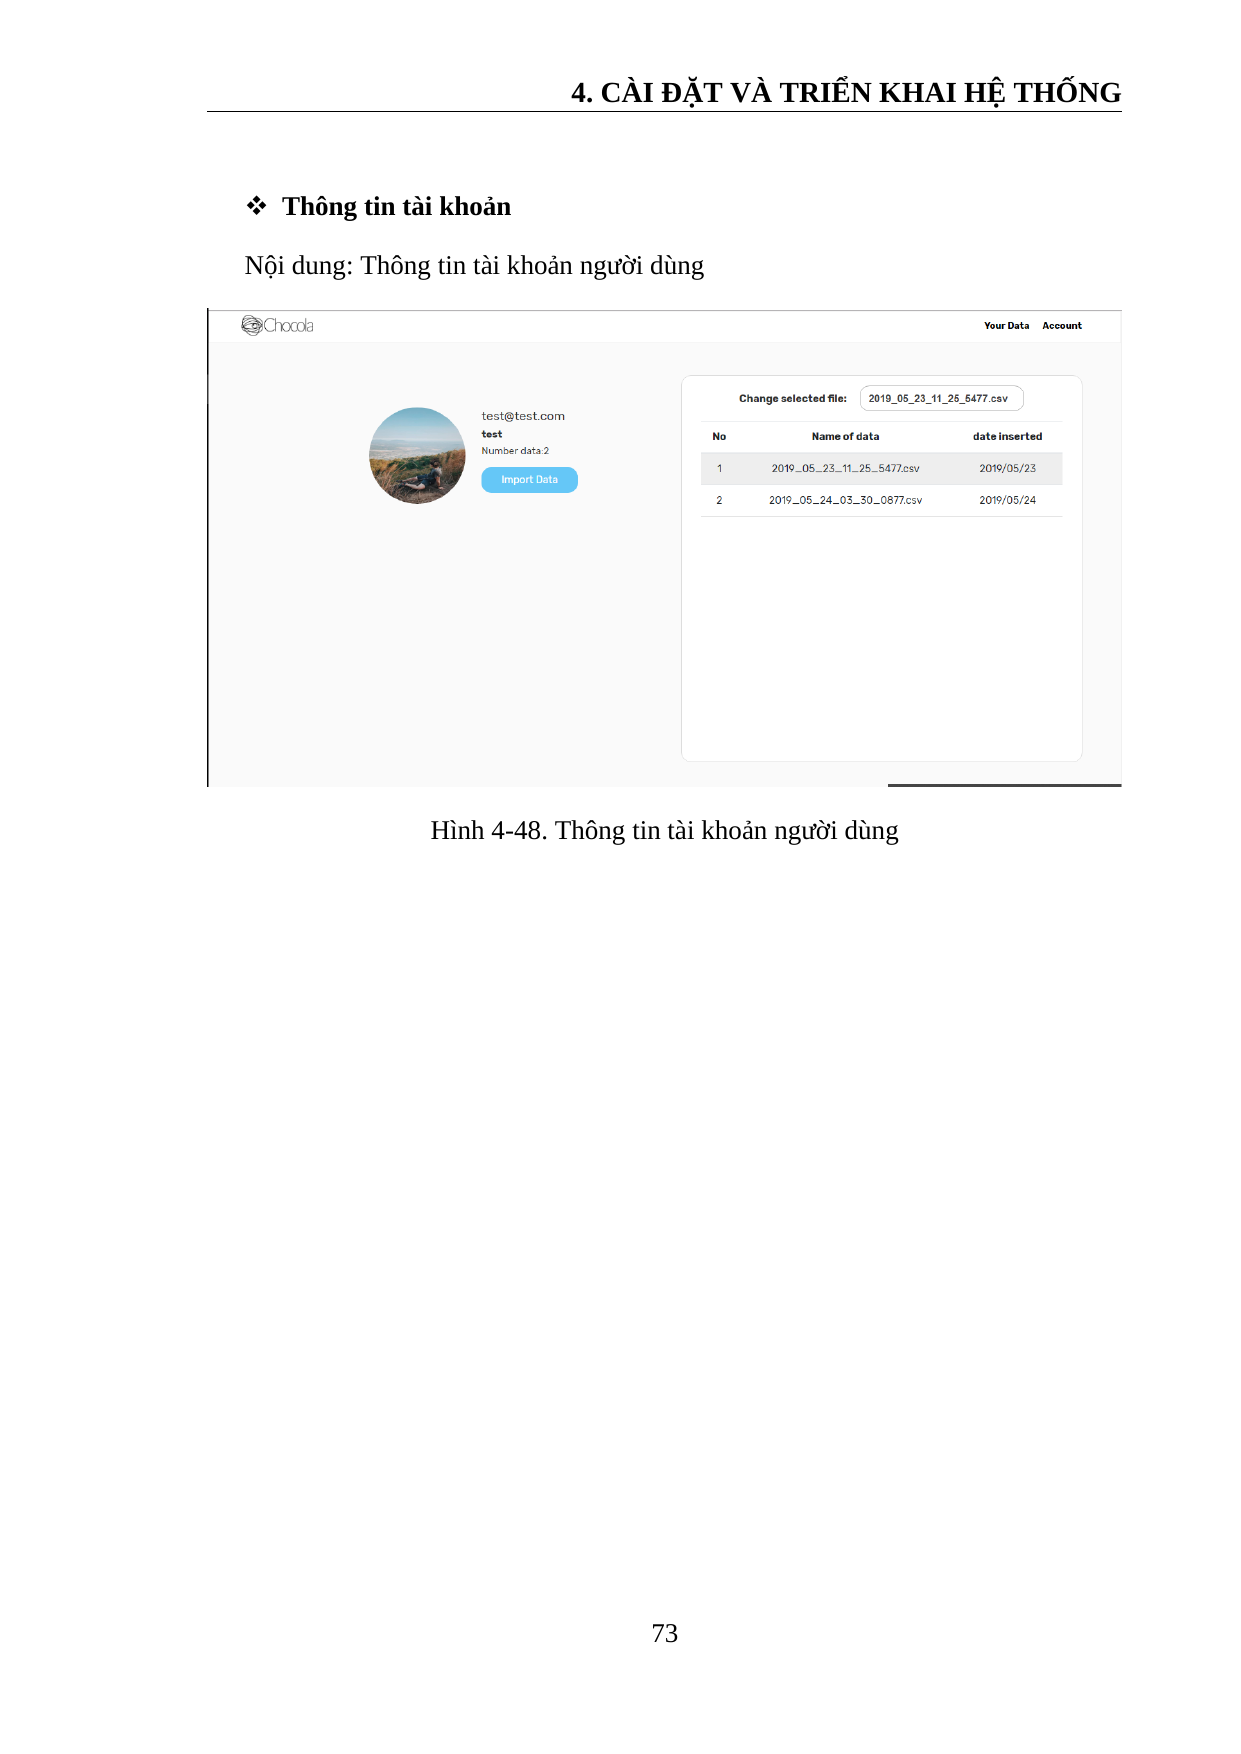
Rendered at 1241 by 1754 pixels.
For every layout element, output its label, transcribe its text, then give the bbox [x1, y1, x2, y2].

text Nội dung: Thông tin tài khoản người dùng [207, 249, 1122, 280]
picture [207, 308, 1122, 787]
text Thông tin tài khoản [244, 190, 1110, 221]
